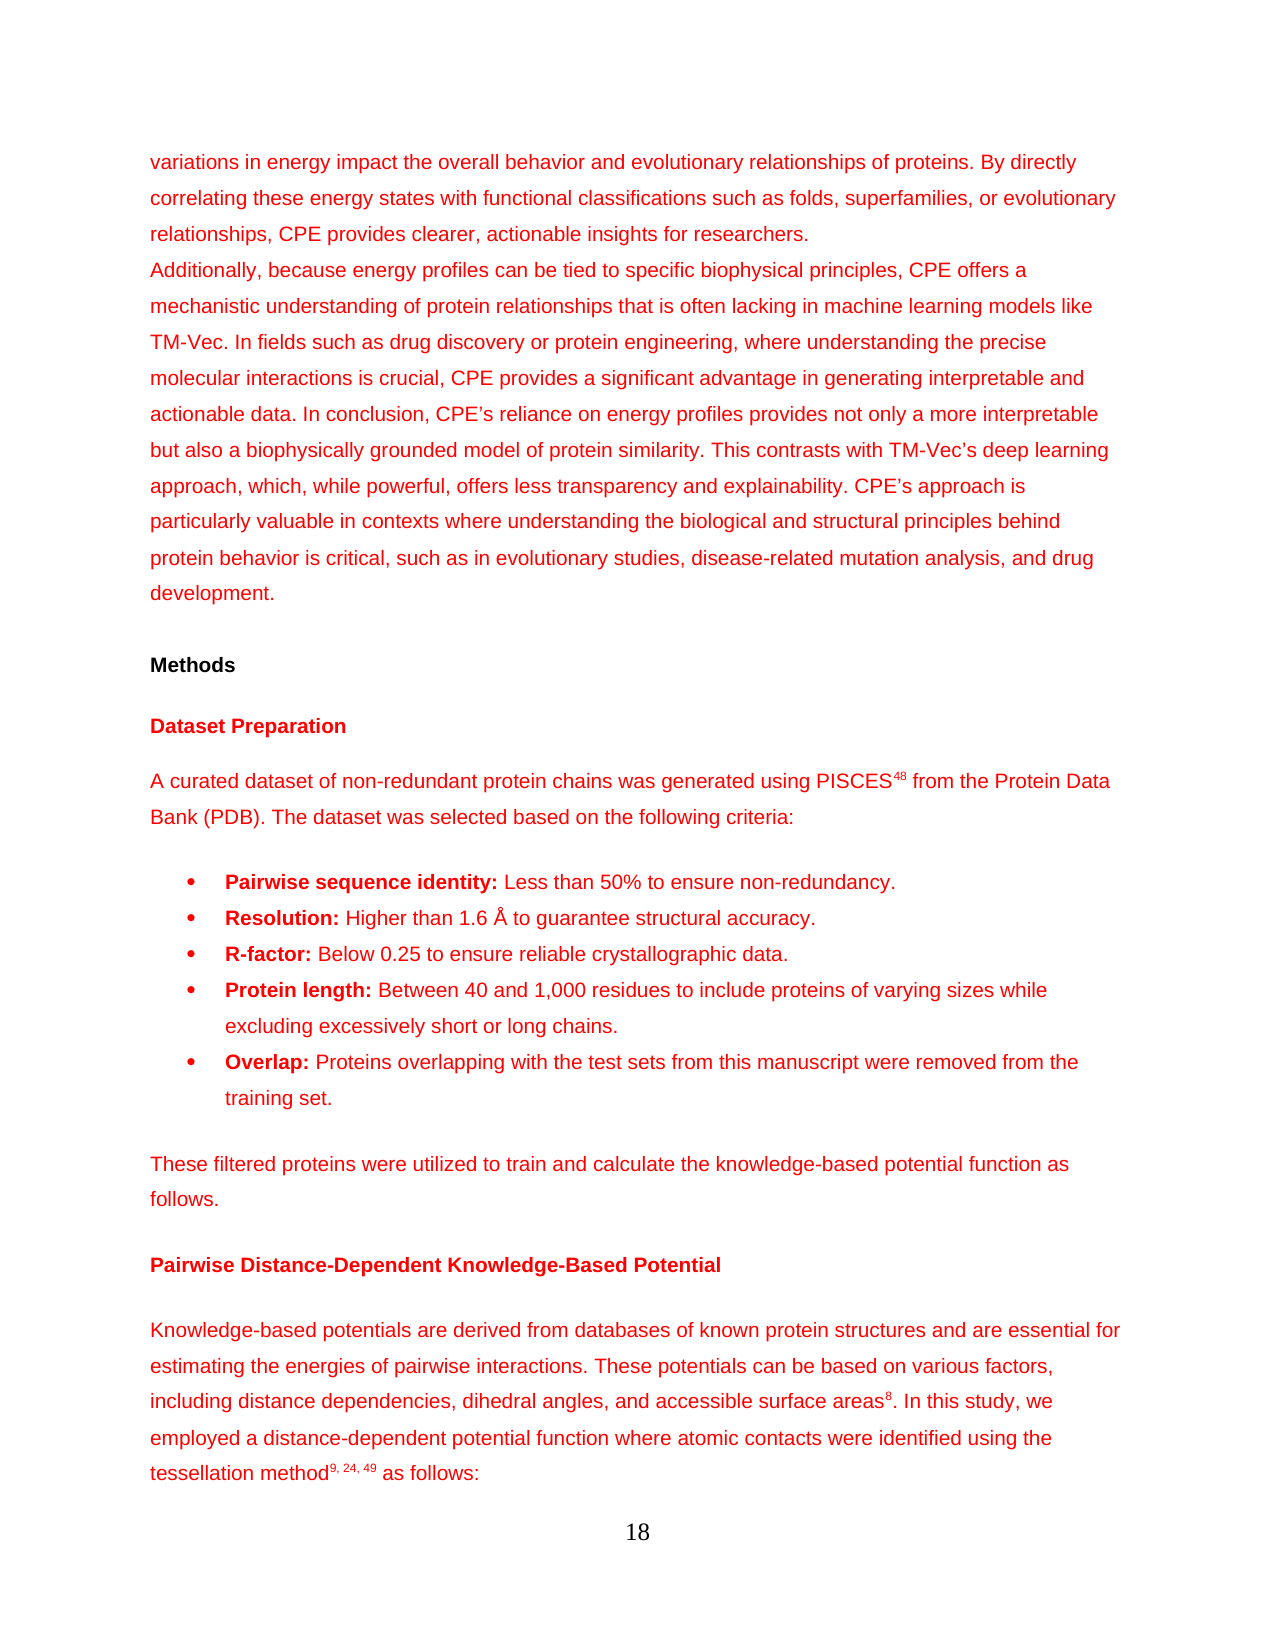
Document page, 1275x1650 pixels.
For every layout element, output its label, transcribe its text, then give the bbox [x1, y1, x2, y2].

list Protein length: Between 40 and 1,000 residues to include proteins of varying sizes while excluding excessively short or long chains. [187, 978, 1125, 1038]
subtitle Dataset Preparation [150, 714, 1125, 738]
list Pairwise sequence identity: Less than 50% to ensure non-redundancy. [187, 870, 1125, 894]
text A curated dataset of non-redundant protein chains was generated using PISCES48 from the Protein Data Bank (PDB). The dataset was selected based on the following criteria: [150, 769, 1125, 829]
list R-factor: Below 0.25 to ensure reliable crystallographic data. [187, 942, 1125, 966]
text Knowledge-based potentials are derived from databases of known protein structures and are essential for estimating the energies of pairwise interactions. These potentials can be based on various factors, including distance dependencies, dihedral angles, and accessible surface areas8. In this study, we employed a distance-dependent potential function where atomic contacts were identified using the tessellation method9, 24, 49 as follows: [150, 1317, 1125, 1485]
text Pairwise Distance-Dependent Knowledge-Based Potential [150, 1252, 1125, 1276]
list Overlap: Proteins overlapping with the test sets from this manuscript were removed from the training set. [187, 1050, 1125, 1110]
text These filtered proteins were utilized to train and calculate the knowledge-based potential function as follows. [150, 1151, 1125, 1211]
text Additionally, because energy profiles can be tied to specific biophysical principles, CPE offers a mechanistic understanding of protein relationships that is often lacking in machine learning models like TM-Vec. In fields such as drug discovery or protein engineering, where understanding the precise molecular interactions is crucial, CPE provides a significant advantage in generating interpretable and actionable data. In conclusion, CPE’s reliance on energy profiles provides not only a more interpretable but also a biophysically grounded model of protein similarity. This contrasts with TM-Vec’s deep learning approach, which, while powerful, offers less transparency and explainability. CPE’s approach is particularly valuable in contexts where understanding the biological and structural principles behind protein behavior is critical, such as in evolutionary studies, disease-related mutation analysis, and drug development. [150, 258, 1125, 605]
list Resolution: Higher than 1.6 Å to guarantee structural accuracy. [187, 906, 1125, 930]
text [150, 150, 1125, 246]
text Methods [150, 653, 1125, 677]
